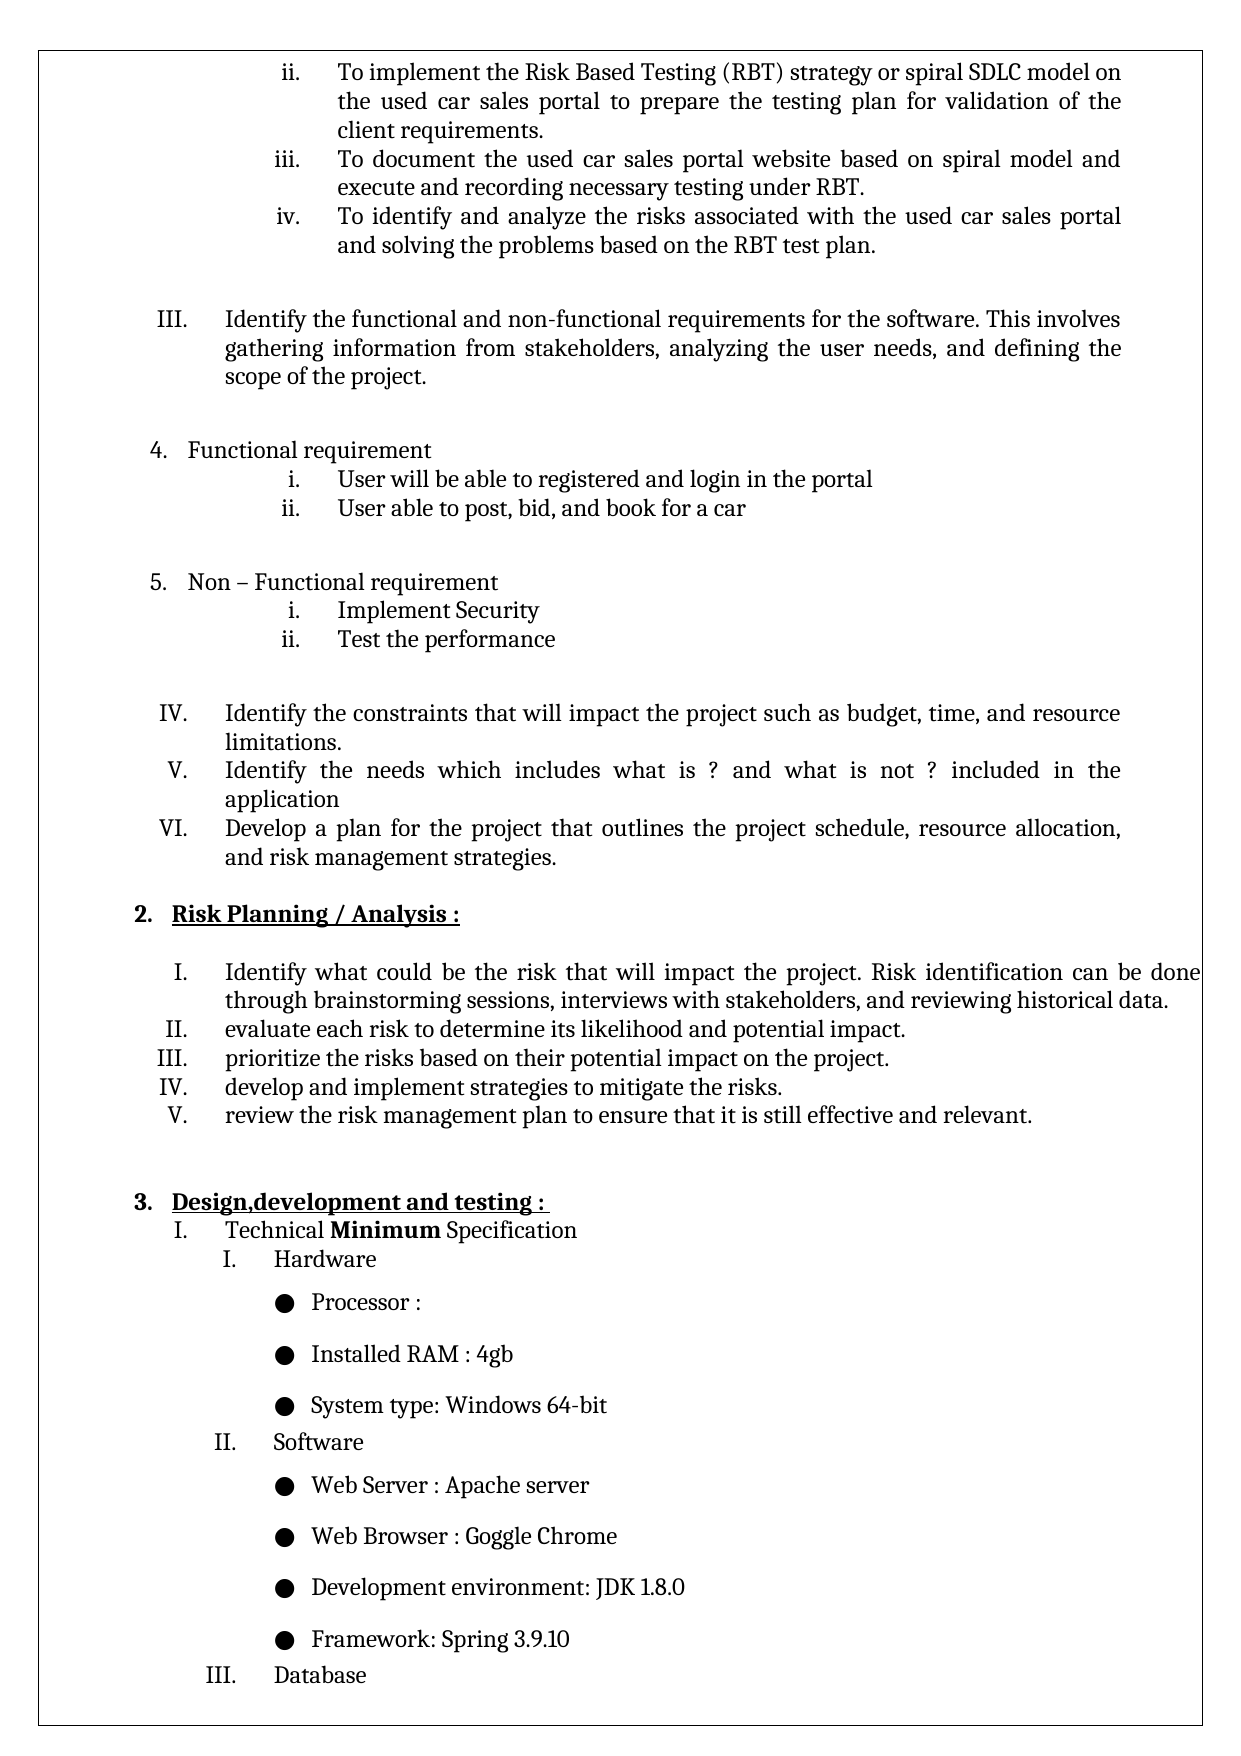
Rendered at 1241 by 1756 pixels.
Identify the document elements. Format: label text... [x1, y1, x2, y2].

list review the risk management plan to ensure that it is still effective and relevant. [187, 1101, 1202, 1130]
list Identify the functional and non-functional requirements for the software. This involves gathering information from stakeholders, analyzing the user needs, and defining the scope of the project. [187, 305, 1122, 391]
list User will be able to registered and login in the portal [300, 465, 1122, 493]
list To identify and analyze the risks associated with the used car sales portal and solving the problems based on the RBT test plan. [300, 202, 1122, 259]
list To implement the Risk Based Testing (RBT) strategy or spiral SDLC model on the used car sales portal to prepare the testing plan for validation of the client requirements. [300, 58, 1122, 144]
list Database [236, 1661, 1202, 1690]
list System type: Windows 64-bit [274, 1376, 1202, 1427]
list Develop a plan for the project that outlines the project schedule, resource allocation, and risk management strategies. [187, 814, 1122, 871]
list Framework: Spring 3.9.10 [274, 1610, 1202, 1661]
list Hardware [236, 1245, 1202, 1274]
list Non – Functional requirement [150, 567, 1122, 596]
list Installed RAM : 4gb [274, 1325, 1202, 1376]
list Processor : [274, 1274, 1202, 1325]
list Test the performance [300, 625, 1122, 654]
list Design,development and testing : [134, 1187, 1202, 1216]
list Identify what could be the risk that will impact the project. Risk identification can be done through brainstorming sessions, interviews with stakeholders, and reviewing historical data. [187, 957, 1202, 1015]
list Web Browser : Goggle Chrome [274, 1507, 1202, 1559]
list develop and implement strategies to mitigate the risks. [187, 1072, 1202, 1101]
list Development environment: JDK 1.8.0 [274, 1559, 1202, 1610]
list prioritize the risks based on their potential impact on the project. [187, 1044, 1202, 1072]
list Software [236, 1427, 1202, 1456]
list Identify the constraints that will impact the project such as budget, time, and resource limitations. [187, 699, 1122, 756]
list Web Server : Apache server [274, 1456, 1202, 1507]
list Risk Planning / Analysis : [134, 900, 1202, 929]
list Identify the needs which includes what is ? and what is not ? included in the application [187, 756, 1122, 814]
list Technical Minimum Specification [187, 1216, 1202, 1245]
list evaluate each risk to determine its likelihood and potential impact. [187, 1015, 1202, 1044]
list Implement Security [300, 596, 1122, 625]
list To document the used car sales portal website based on spiral model and execute and recording necessary testing under RBT. [300, 144, 1122, 202]
list User able to post, bid, and book for a car [300, 493, 1122, 522]
list Functional requirement [150, 436, 1122, 465]
